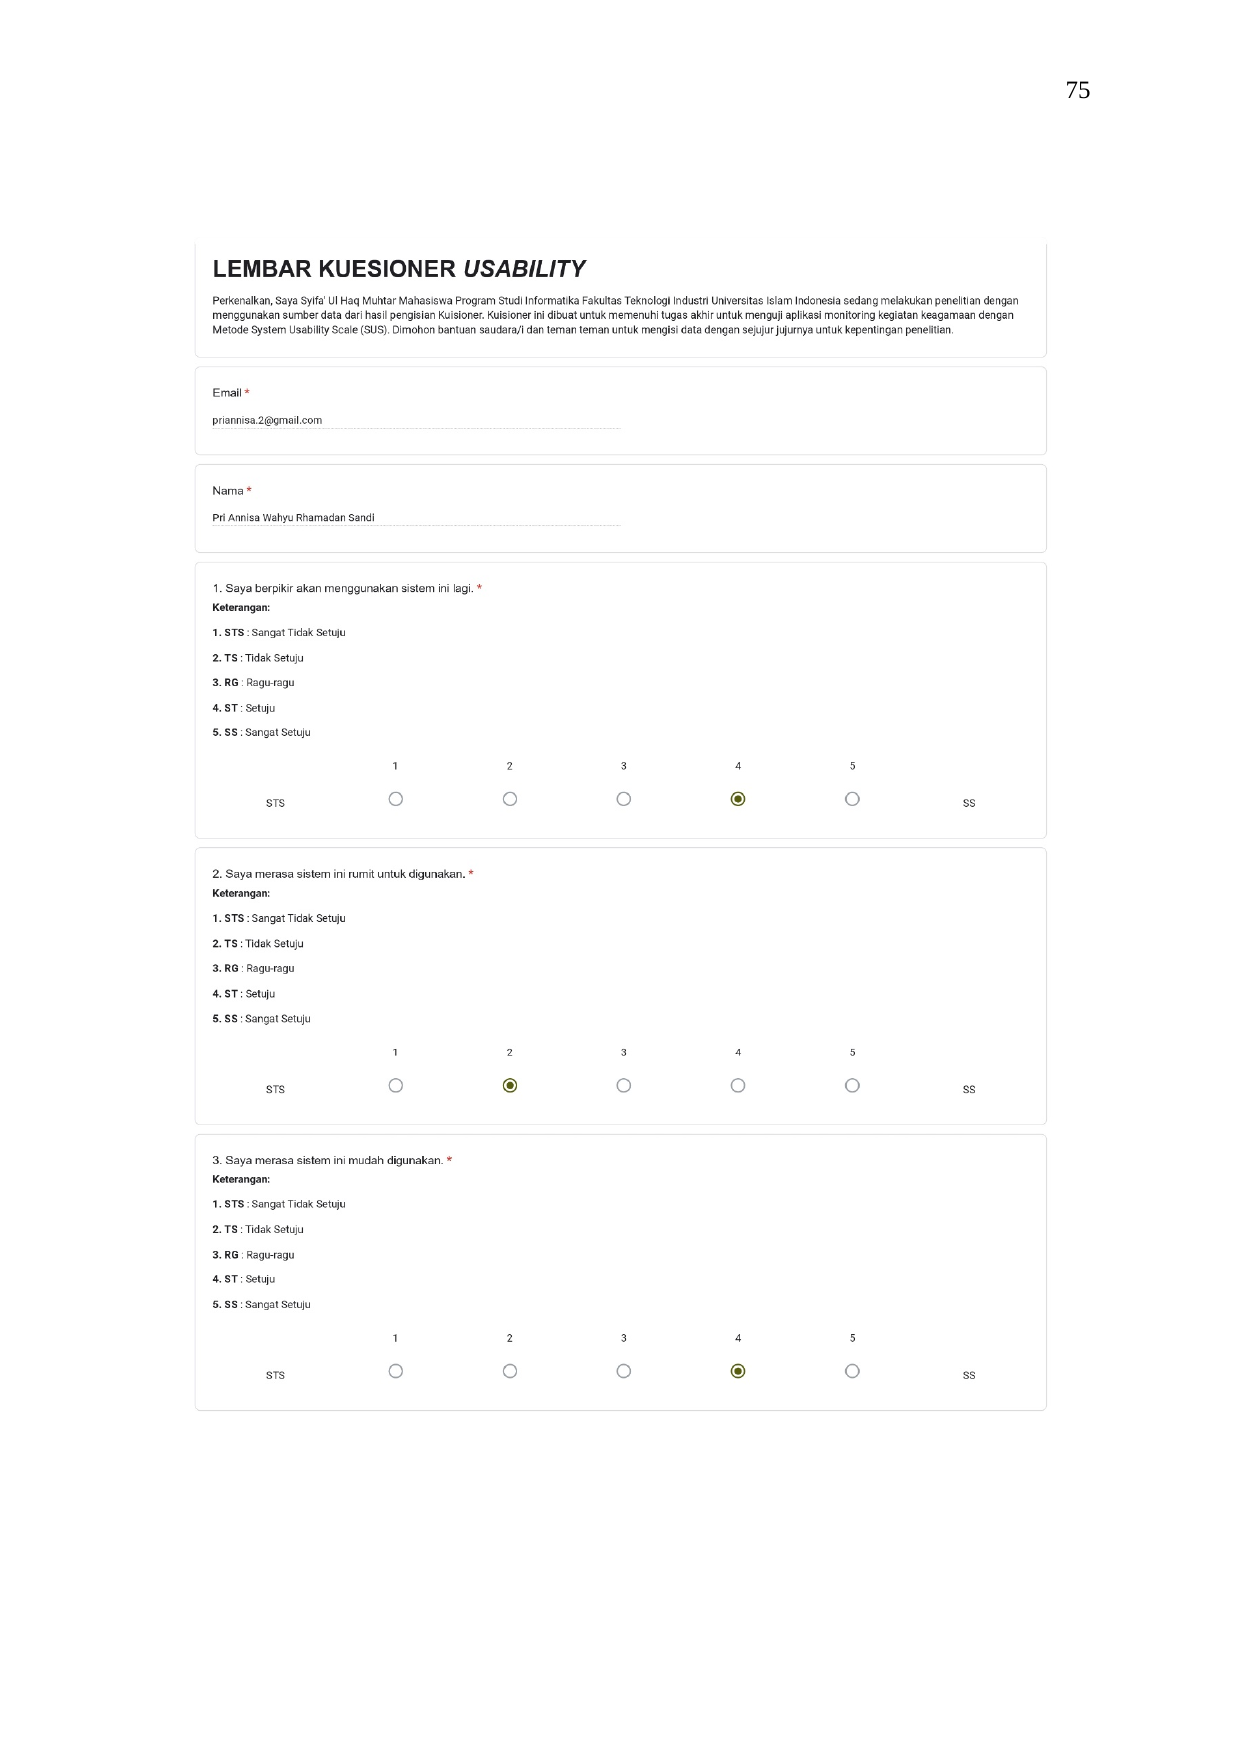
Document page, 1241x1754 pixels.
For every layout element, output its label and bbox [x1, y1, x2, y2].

picture [150, 150, 1090, 1480]
